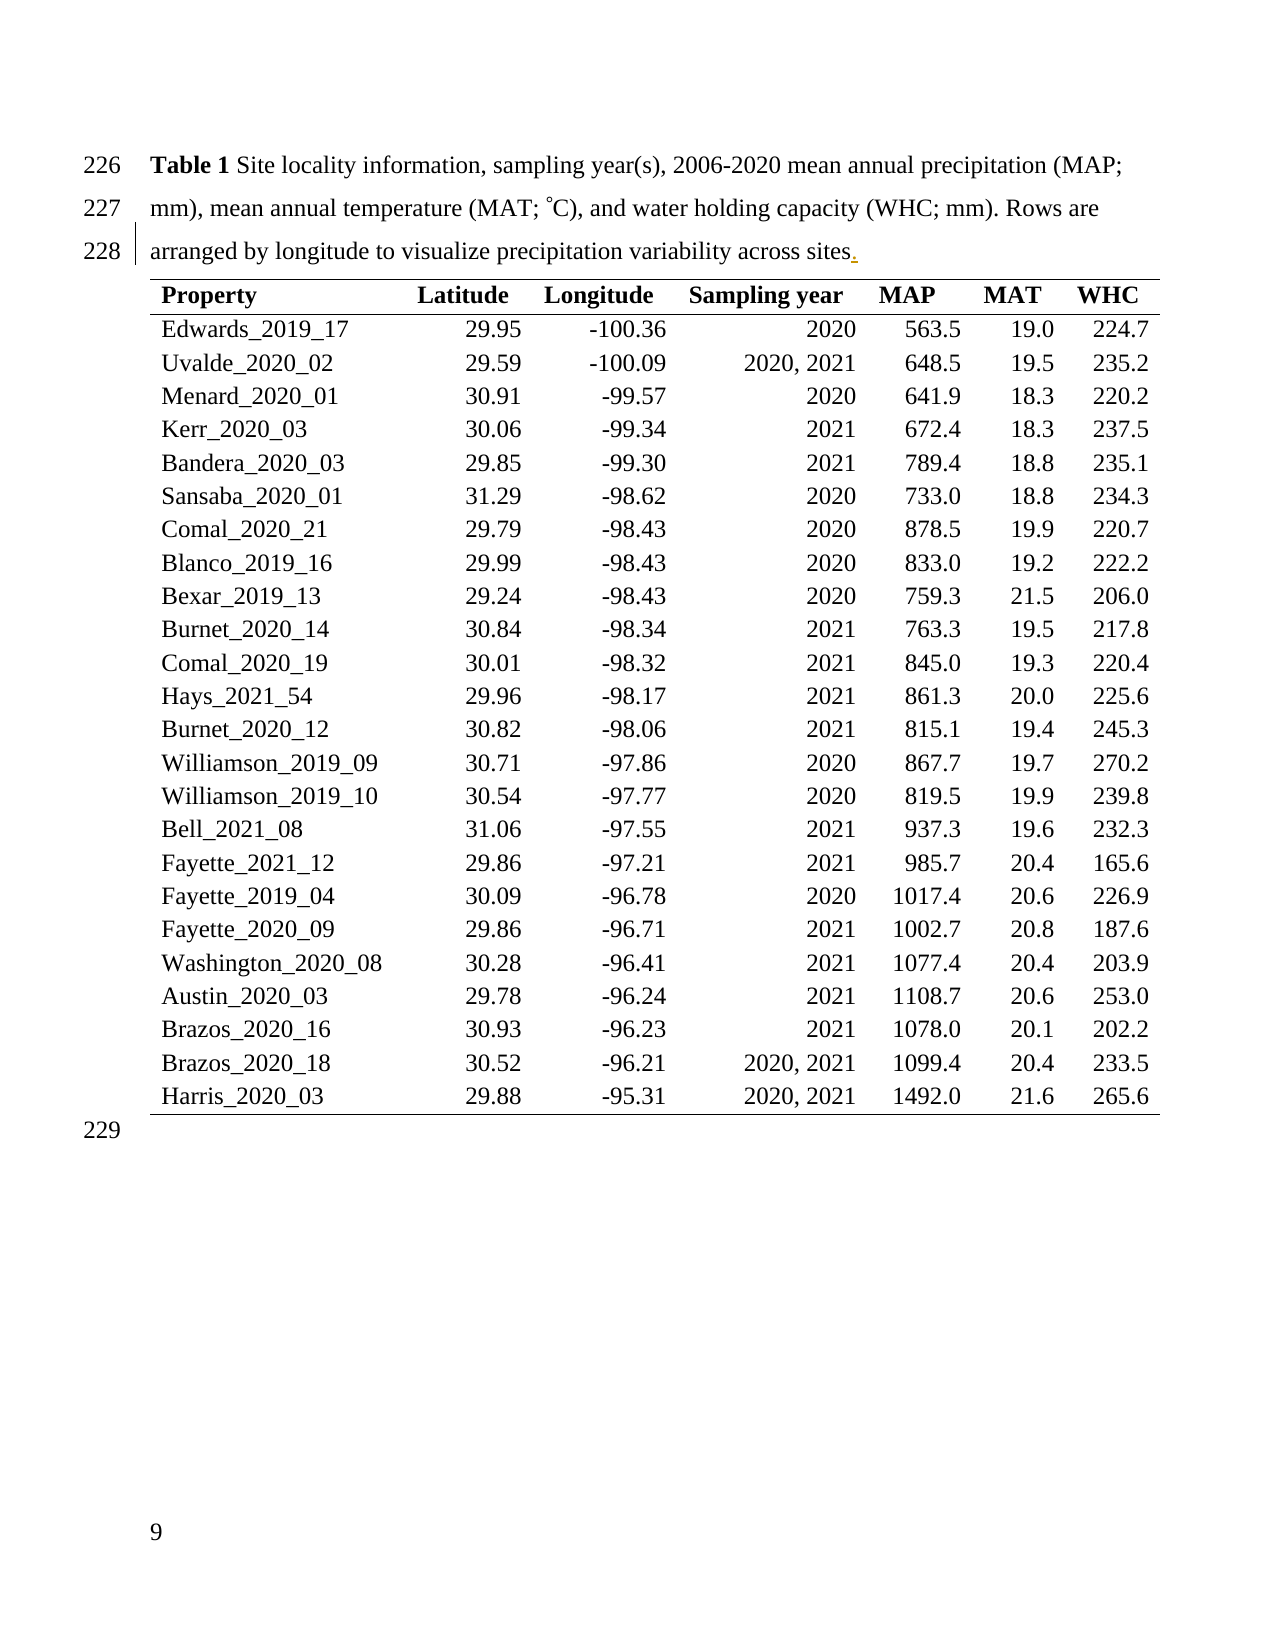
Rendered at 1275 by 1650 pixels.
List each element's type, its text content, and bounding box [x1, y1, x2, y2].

table_header Latitude [406, 280, 533, 313]
table_cell 165.6 [1065, 848, 1160, 881]
table_cell -100.36 [533, 315, 677, 347]
table_cell 985.7 [867, 848, 972, 881]
table_cell 2021 [677, 1014, 867, 1047]
table_cell Sansaba_2020_01 [150, 481, 406, 514]
table_cell 815.1 [867, 714, 972, 747]
table_cell 2020, 2021 [677, 348, 867, 381]
table_cell 672.4 [867, 414, 972, 447]
table_cell 1077.4 [867, 948, 972, 981]
table_cell 2020 [677, 781, 867, 814]
table_cell 19.7 [972, 748, 1065, 781]
table_cell Williamson_2019_09 [150, 748, 406, 781]
table_cell 19.5 [972, 348, 1065, 381]
table_cell 1492.0 [867, 1081, 972, 1114]
table_cell 220.4 [1065, 648, 1160, 681]
table_cell -98.43 [533, 548, 677, 581]
table_cell Blanco_2019_16 [150, 548, 406, 581]
table_cell 20.1 [972, 1014, 1065, 1047]
table_cell 18.8 [972, 448, 1065, 481]
table_cell 2021 [677, 981, 867, 1014]
table_cell 233.5 [1065, 1048, 1160, 1081]
table_cell 29.24 [406, 581, 533, 614]
table_cell 202.2 [1065, 1014, 1160, 1047]
table_cell 21.5 [972, 581, 1065, 614]
table_cell Uvalde_2020_02 [150, 348, 406, 381]
table_cell 30.52 [406, 1048, 533, 1081]
table_cell 2021 [677, 614, 867, 647]
table_cell 878.5 [867, 514, 972, 547]
table_cell 833.0 [867, 548, 972, 581]
table_cell 220.7 [1065, 514, 1160, 547]
table_cell -98.32 [533, 648, 677, 681]
table_cell 19.2 [972, 548, 1065, 581]
table_cell 819.5 [867, 781, 972, 814]
table_header WHC [1065, 280, 1160, 313]
table_cell Austin_2020_03 [150, 981, 406, 1014]
table_cell Edwards_2019_17 [150, 315, 406, 347]
table_cell 203.9 [1065, 948, 1160, 981]
table_cell 20.8 [972, 914, 1065, 947]
table_header Longitude [533, 280, 677, 313]
table_cell 2021 [677, 914, 867, 947]
table_cell 2020 [677, 481, 867, 514]
table_cell 30.09 [406, 881, 533, 914]
table_cell Burnet_2020_14 [150, 614, 406, 647]
table_cell 19.9 [972, 781, 1065, 814]
table_cell 1108.7 [867, 981, 972, 1014]
table_cell 641.9 [867, 381, 972, 414]
table_cell -95.31 [533, 1081, 677, 1114]
table_cell 29.99 [406, 548, 533, 581]
table_cell 30.71 [406, 748, 533, 781]
table_cell -98.34 [533, 614, 677, 647]
table_cell Fayette_2021_12 [150, 848, 406, 881]
table_cell Brazos_2020_18 [150, 1048, 406, 1081]
table_cell 270.2 [1065, 748, 1160, 781]
table_cell 21.6 [972, 1081, 1065, 1114]
table_cell 29.78 [406, 981, 533, 1014]
table_cell 2021 [677, 681, 867, 714]
table_cell 30.54 [406, 781, 533, 814]
table_cell -100.09 [533, 348, 677, 381]
table_cell 253.0 [1065, 981, 1160, 1014]
table_cell 763.3 [867, 614, 972, 647]
table_cell 789.4 [867, 448, 972, 481]
table_cell 759.3 [867, 581, 972, 614]
table_cell 20.4 [972, 948, 1065, 981]
table_cell 237.5 [1065, 414, 1160, 447]
table_cell 29.85 [406, 448, 533, 481]
table_cell 20.4 [972, 848, 1065, 881]
table_cell -96.78 [533, 881, 677, 914]
table_cell Comal_2020_19 [150, 648, 406, 681]
table_cell 2020, 2021 [677, 1081, 867, 1114]
table_cell 861.3 [867, 681, 972, 714]
table_cell 245.3 [1065, 714, 1160, 747]
table_cell -97.21 [533, 848, 677, 881]
table_cell 1078.0 [867, 1014, 972, 1047]
table_cell 187.6 [1065, 914, 1160, 947]
table_cell Harris_2020_03 [150, 1081, 406, 1114]
table_cell 31.29 [406, 481, 533, 514]
table_cell 18.3 [972, 414, 1065, 447]
table_cell 225.6 [1065, 681, 1160, 714]
table_cell 18.3 [972, 381, 1065, 414]
table_cell 2020 [677, 581, 867, 614]
table_cell Comal_2020_21 [150, 514, 406, 547]
table_cell -97.55 [533, 814, 677, 847]
table_cell 19.0 [972, 315, 1065, 347]
table_cell 224.7 [1065, 315, 1160, 347]
table_cell 1099.4 [867, 1048, 972, 1081]
table_cell 31.06 [406, 814, 533, 847]
table_cell 20.6 [972, 881, 1065, 914]
table_cell 29.86 [406, 914, 533, 947]
table_cell -98.06 [533, 714, 677, 747]
table_cell Bandera_2020_03 [150, 448, 406, 481]
table_cell 29.95 [406, 315, 533, 347]
table_cell 222.2 [1065, 548, 1160, 581]
table_cell -98.43 [533, 581, 677, 614]
table_cell 29.86 [406, 848, 533, 881]
table_cell 19.3 [972, 648, 1065, 681]
table_cell 563.5 [867, 315, 972, 347]
table_cell Bell_2021_08 [150, 814, 406, 847]
table_cell 937.3 [867, 814, 972, 847]
table_cell 206.0 [1065, 581, 1160, 614]
table_cell -96.21 [533, 1048, 677, 1081]
table_cell Washington_2020_08 [150, 948, 406, 981]
table_cell 30.84 [406, 614, 533, 647]
table_cell 30.93 [406, 1014, 533, 1047]
table_cell -99.30 [533, 448, 677, 481]
table_header Sampling year [677, 280, 867, 313]
table_cell 2021 [677, 714, 867, 747]
table_cell Kerr_2020_03 [150, 414, 406, 447]
table_header MAP [867, 280, 972, 313]
table_cell 29.96 [406, 681, 533, 714]
table_cell 30.01 [406, 648, 533, 681]
table_cell Brazos_2020_16 [150, 1014, 406, 1047]
table_cell 2020 [677, 514, 867, 547]
table_cell -98.17 [533, 681, 677, 714]
table_cell 2020 [677, 881, 867, 914]
table_cell Hays_2021_54 [150, 681, 406, 714]
table_cell 19.6 [972, 814, 1065, 847]
table_cell 845.0 [867, 648, 972, 681]
table_cell Bexar_2019_13 [150, 581, 406, 614]
table_cell 20.6 [972, 981, 1065, 1014]
table_cell Fayette_2019_04 [150, 881, 406, 914]
table_cell 19.9 [972, 514, 1065, 547]
table_cell 2020 [677, 381, 867, 414]
table_cell -96.24 [533, 981, 677, 1014]
table_cell -96.41 [533, 948, 677, 981]
table_cell 29.59 [406, 348, 533, 381]
table_cell 867.7 [867, 748, 972, 781]
table_cell -96.71 [533, 914, 677, 947]
table_cell Fayette_2020_09 [150, 914, 406, 947]
table_cell Menard_2020_01 [150, 381, 406, 414]
table_cell -98.43 [533, 514, 677, 547]
table_cell 30.82 [406, 714, 533, 747]
table_cell 235.2 [1065, 348, 1160, 381]
table_cell 29.88 [406, 1081, 533, 1114]
table_cell 20.4 [972, 1048, 1065, 1081]
table_cell 2020, 2021 [677, 1048, 867, 1081]
table_cell 2021 [677, 448, 867, 481]
table_cell 2021 [677, 814, 867, 847]
table_header MAT [972, 280, 1065, 313]
table_header Property [150, 280, 406, 313]
table_cell 29.79 [406, 514, 533, 547]
table_cell 217.8 [1065, 614, 1160, 647]
table_cell 235.1 [1065, 448, 1160, 481]
table_cell 2021 [677, 948, 867, 981]
table_cell Williamson_2019_10 [150, 781, 406, 814]
table_cell 19.4 [972, 714, 1065, 747]
table_cell 20.0 [972, 681, 1065, 714]
table_cell 1017.4 [867, 881, 972, 914]
table_cell 19.5 [972, 614, 1065, 647]
table_cell 220.2 [1065, 381, 1160, 414]
table_cell -98.62 [533, 481, 677, 514]
table_cell 265.6 [1065, 1081, 1160, 1114]
table_cell 232.3 [1065, 814, 1160, 847]
table_cell Burnet_2020_12 [150, 714, 406, 747]
table_cell -97.86 [533, 748, 677, 781]
table_cell 2020 [677, 315, 867, 347]
text Table 1 Site locality information, sampling year(s), 2006-2020 mean annual precipitation (MAP; mm), mean annual temperature (MAT; C), and water holding capacity (WHC; mm). Rows are arranged by longitude to visualize precipitation variability across sites [150, 150, 1125, 265]
table_cell 648.5 [867, 348, 972, 381]
table_cell 733.0 [867, 481, 972, 514]
table_cell -99.57 [533, 381, 677, 414]
table_cell -96.23 [533, 1014, 677, 1047]
table_cell 2020 [677, 748, 867, 781]
table_cell 2020 [677, 548, 867, 581]
table_cell 18.8 [972, 481, 1065, 514]
table_cell -97.77 [533, 781, 677, 814]
table_cell 30.91 [406, 381, 533, 414]
table_cell 2021 [677, 648, 867, 681]
table_cell 30.28 [406, 948, 533, 981]
table_cell 2021 [677, 848, 867, 881]
table_cell 2021 [677, 414, 867, 447]
table_cell -99.34 [533, 414, 677, 447]
table_cell 1002.7 [867, 914, 972, 947]
table_cell 226.9 [1065, 881, 1160, 914]
table_cell 234.3 [1065, 481, 1160, 514]
table_cell 239.8 [1065, 781, 1160, 814]
table_cell 30.06 [406, 414, 533, 447]
